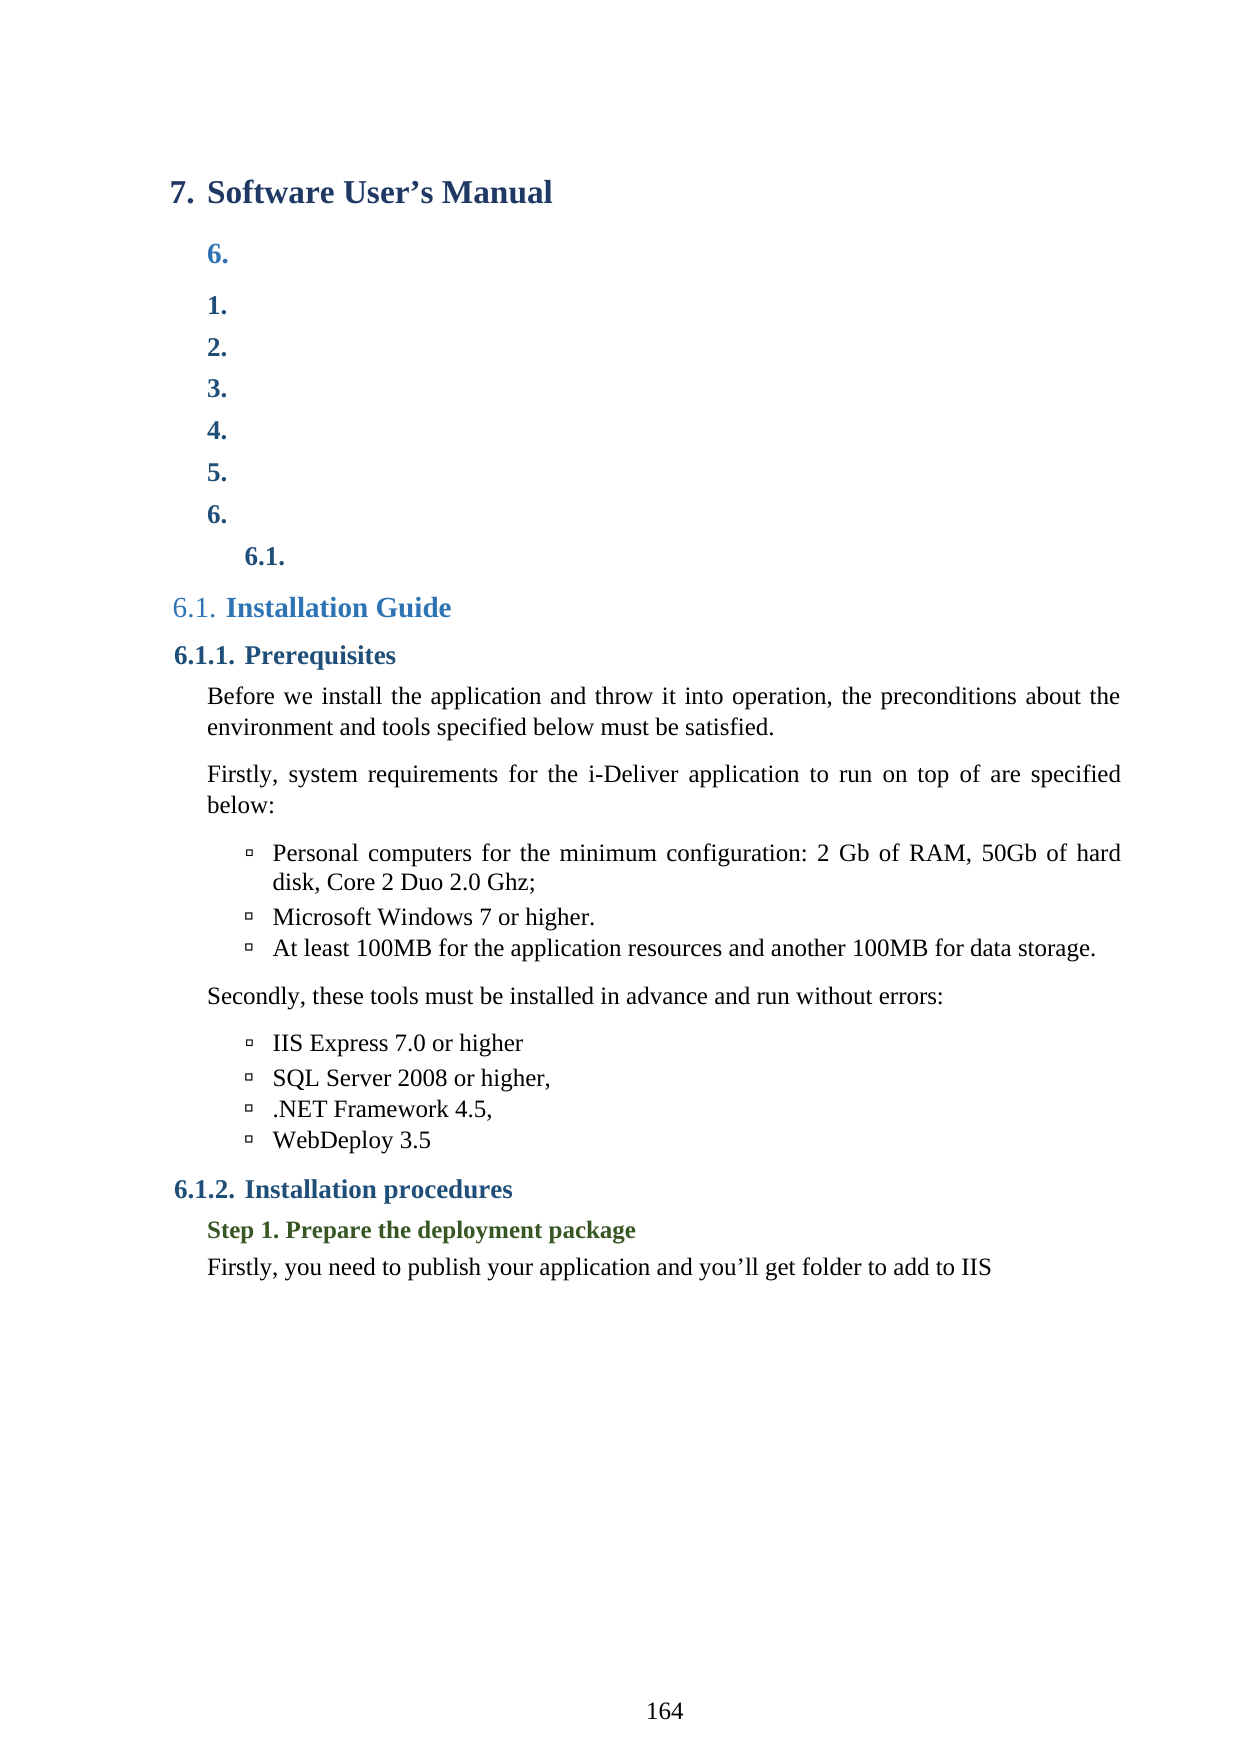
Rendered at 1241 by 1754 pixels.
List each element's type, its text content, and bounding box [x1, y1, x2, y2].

list IIS Express 7.0 or higher [254, 1028, 1122, 1057]
subtitle Installation procedures [235, 1173, 1122, 1204]
text Firstly, you need to publish your application and you’ll get folder to add to IIS [207, 1252, 1122, 1281]
list Microsoft Windows 7 or higher. [254, 902, 1122, 931]
subtitle Prerequisites [235, 639, 1122, 670]
subtitle Installation Guide [216, 590, 1122, 624]
list WebDeploy 3.5 [254, 1126, 1122, 1154]
text Before we install the application and throw it into operation, the preconditions about the environment and tools specified below must be satisfied. [207, 681, 1122, 741]
list Personal computers for the minimum configuration: 2 Gb of RAM, 50Gb of hard disk, Core 2 Duo 2.0 Ghz; [254, 838, 1122, 896]
text Secondly, these tools must be installed in advance and run without errors: [207, 981, 1122, 1009]
text Step 1. Prepare the deployment package [207, 1215, 1122, 1244]
subtitle Software User’s Manual [169, 173, 1122, 211]
list At least 100MB for the application resources and another 100MB for data storage. [254, 933, 1122, 962]
list .NET Framework 4.5, [254, 1094, 1122, 1123]
list SQL Server 2008 or higher, [254, 1063, 1122, 1092]
text Firstly, system requirements for the i-Deliver application to run on top of are specified below: [207, 759, 1122, 819]
